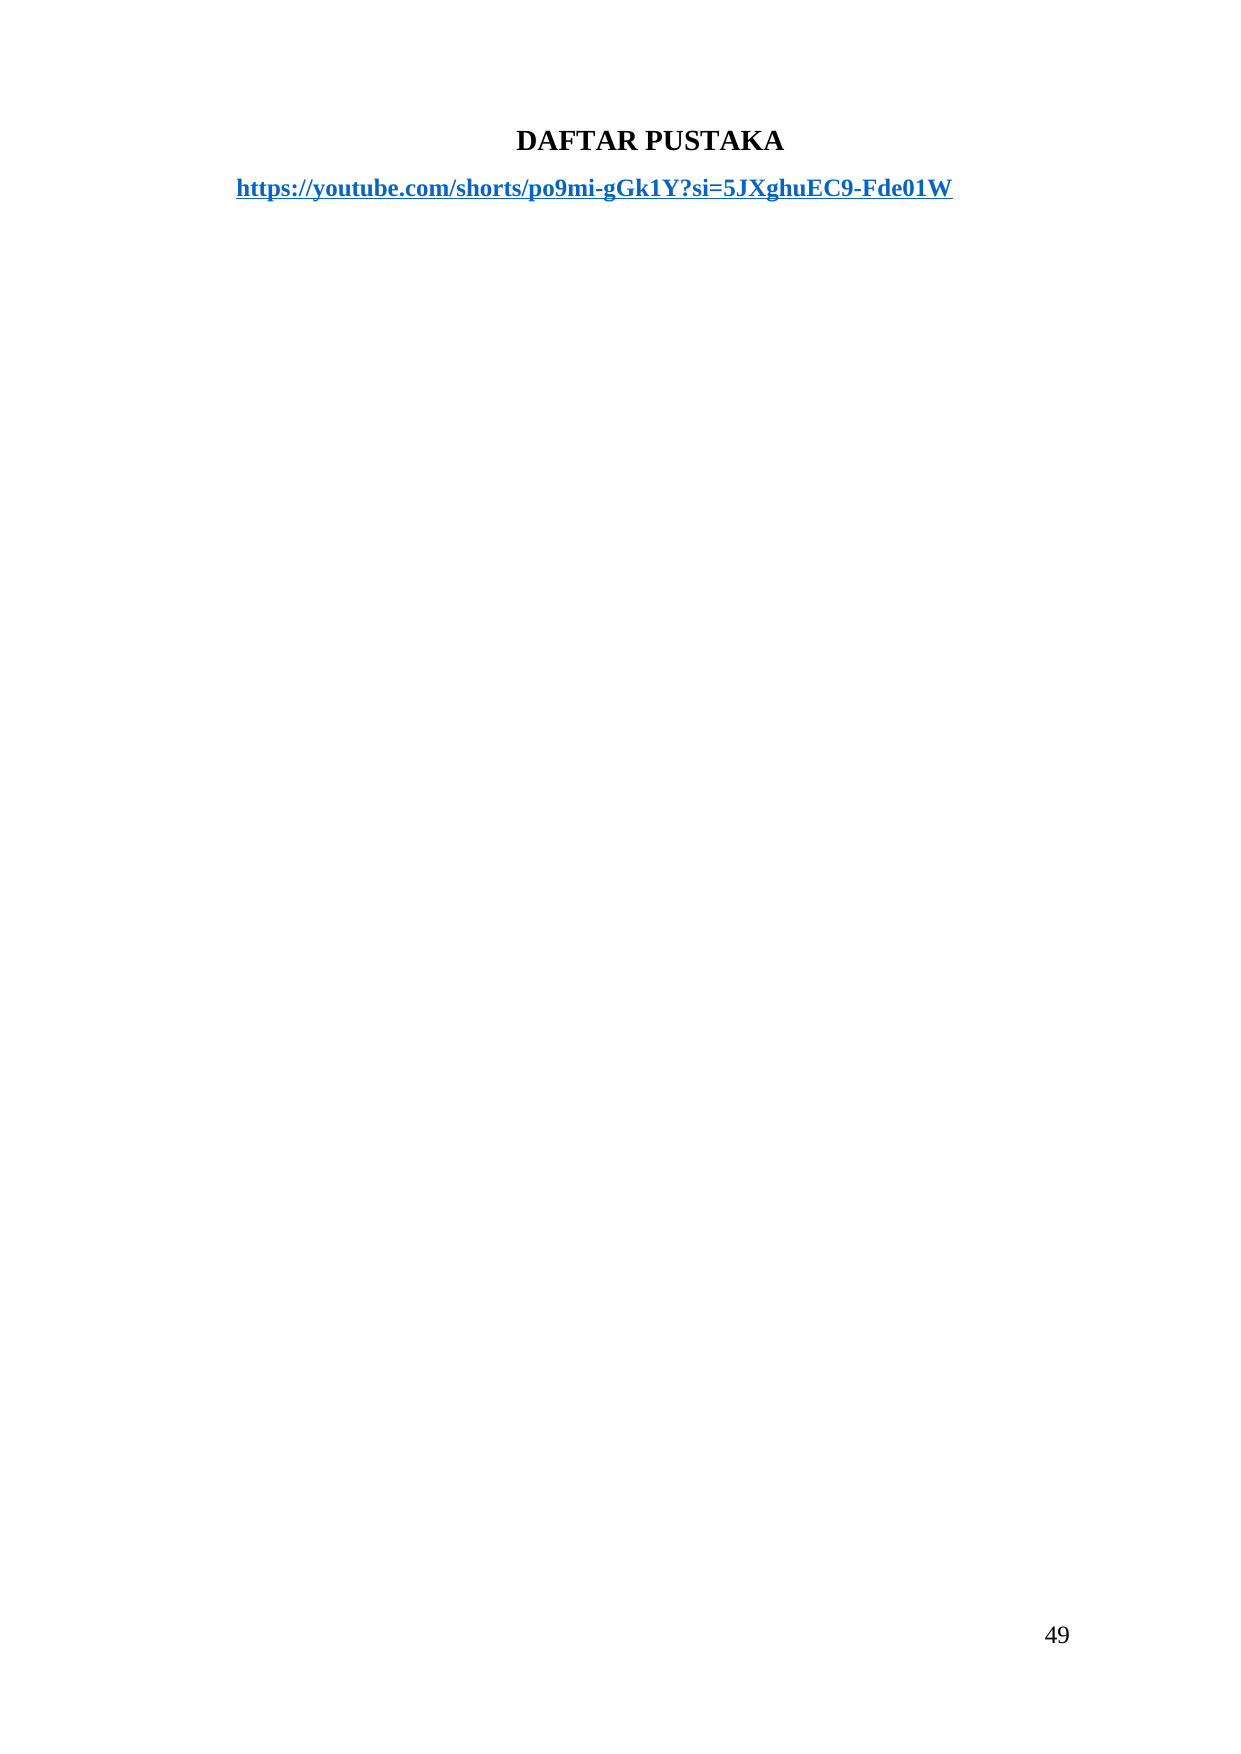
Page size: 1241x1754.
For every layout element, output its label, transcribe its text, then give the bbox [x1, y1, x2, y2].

subtitle DAFTAR PUSTAKA [236, 123, 1063, 156]
text https://youtube.com/shorts/po9mi-gGk1Y?si=5JXghuEC9-Fde01W [236, 173, 1069, 202]
